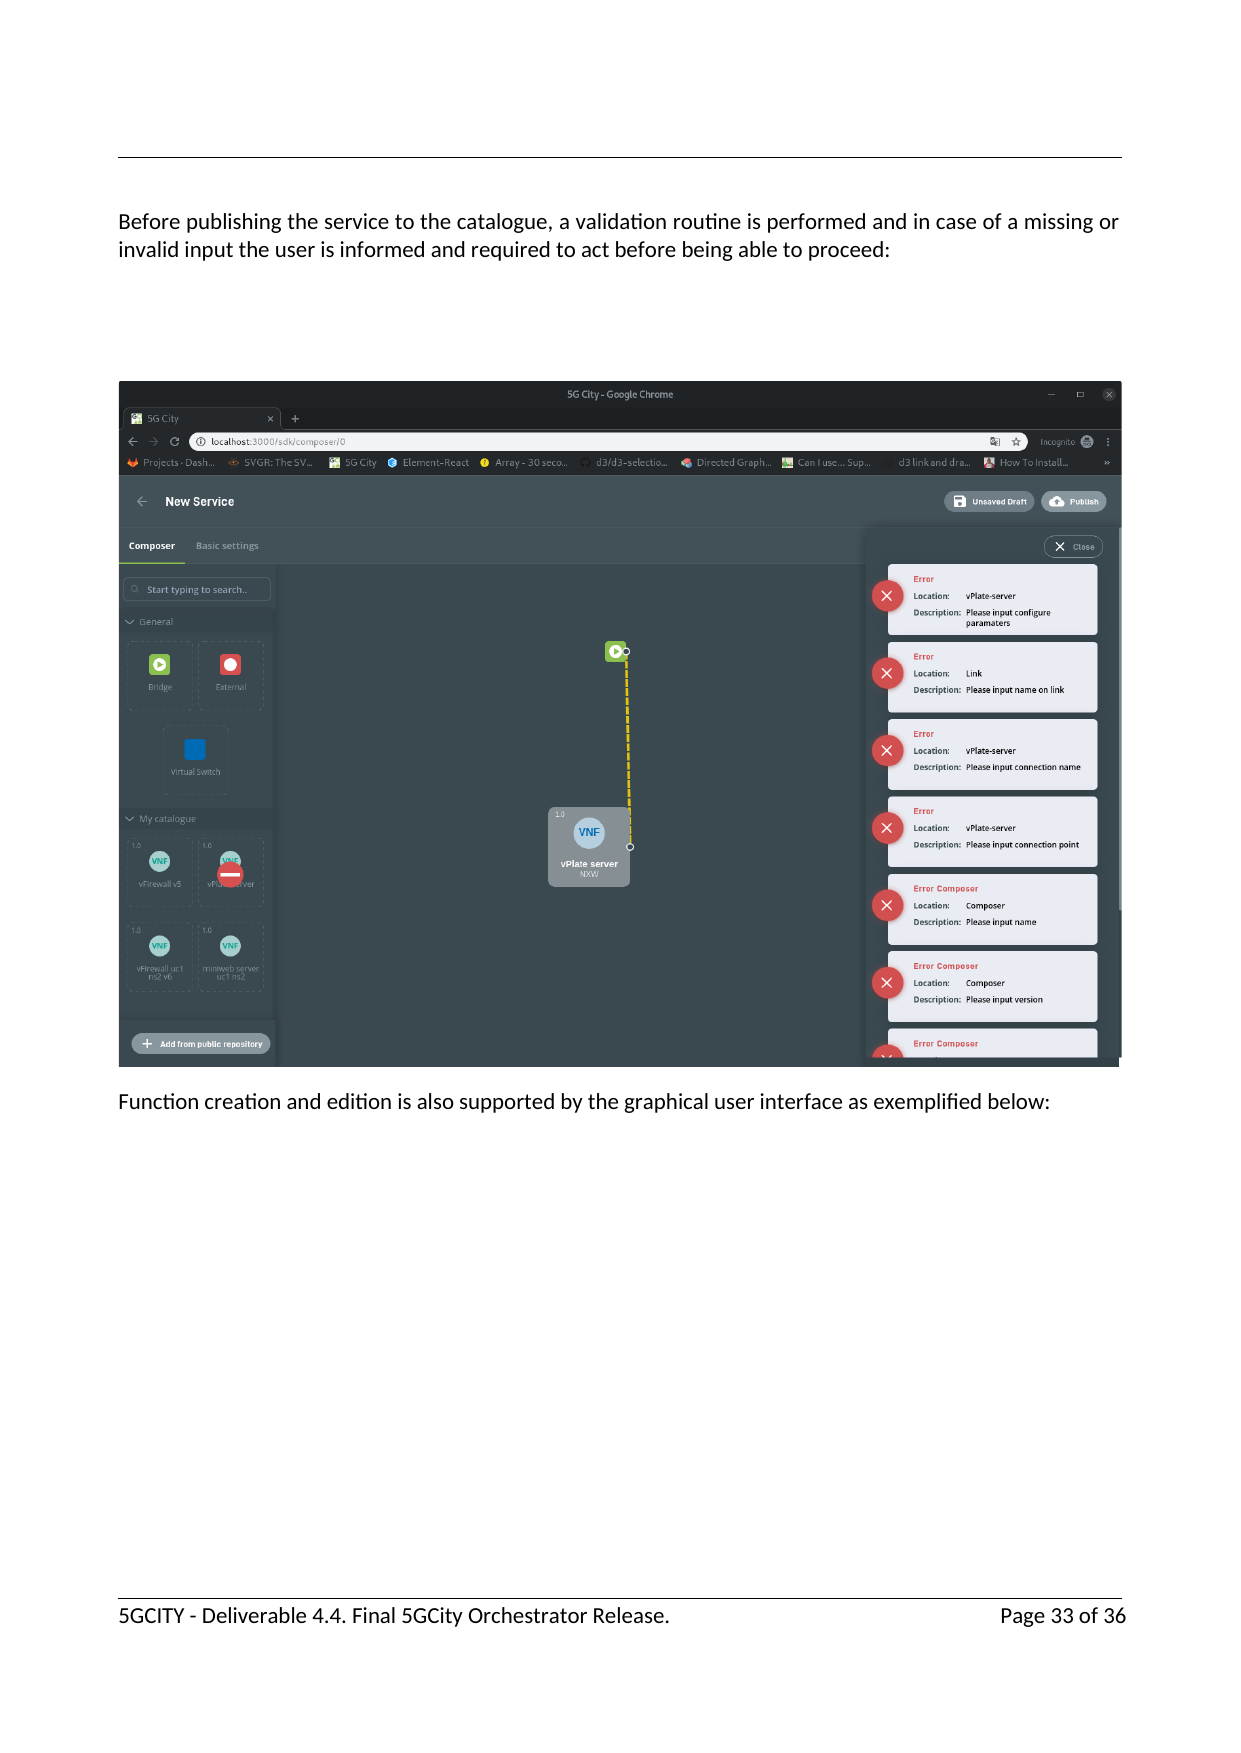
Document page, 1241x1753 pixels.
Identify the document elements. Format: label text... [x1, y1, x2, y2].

picture [118, 381, 1122, 1067]
text Function creation and edition is also supported by the graphical user interface as exemplified below: [118, 1087, 1122, 1115]
text Before publishing the service to the catalogue, a validation routine is performed and in case of a missing or invalid input the user is informed and required to act before being able to proceed: [118, 207, 1122, 263]
